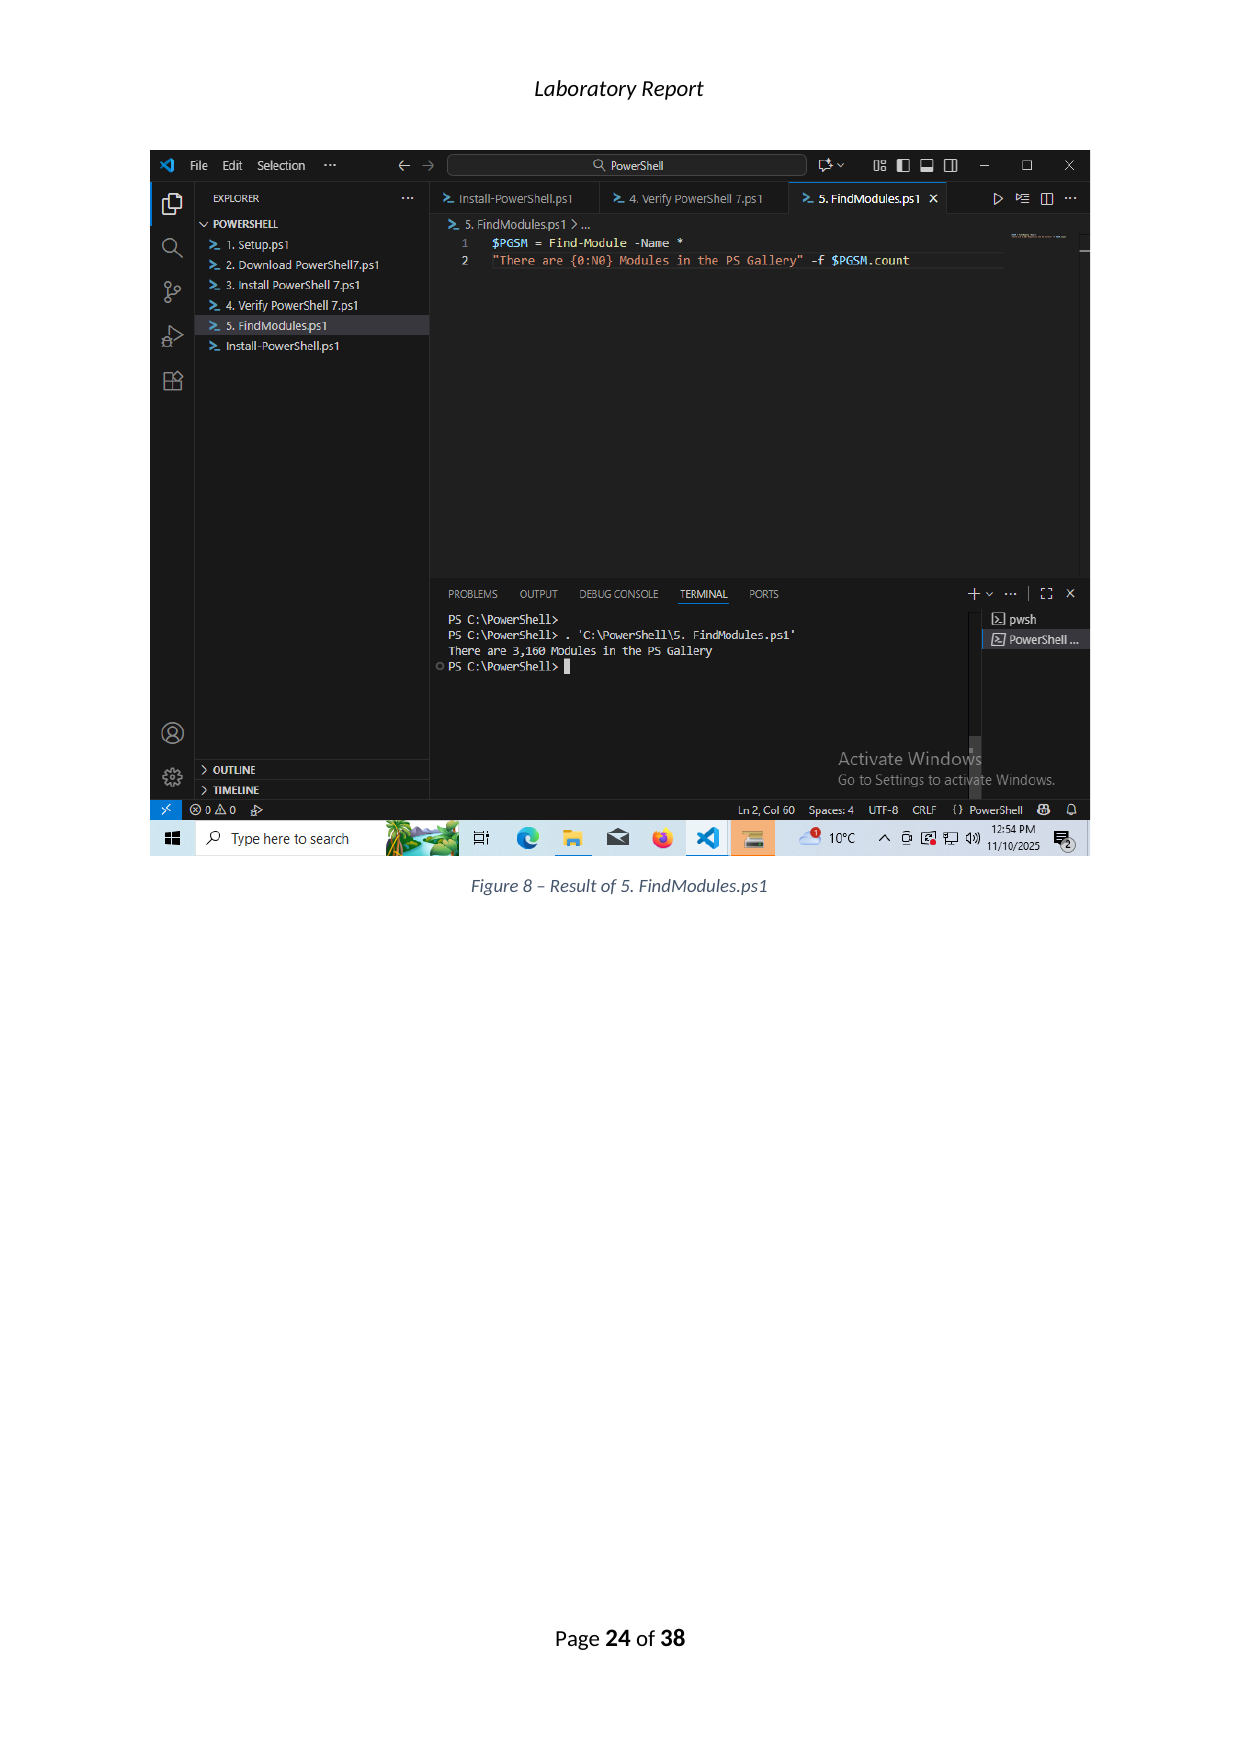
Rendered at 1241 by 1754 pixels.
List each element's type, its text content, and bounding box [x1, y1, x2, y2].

text Figure 8 – Result of 5. FindModules.ps1 [150, 874, 1090, 897]
picture [150, 150, 1091, 856]
